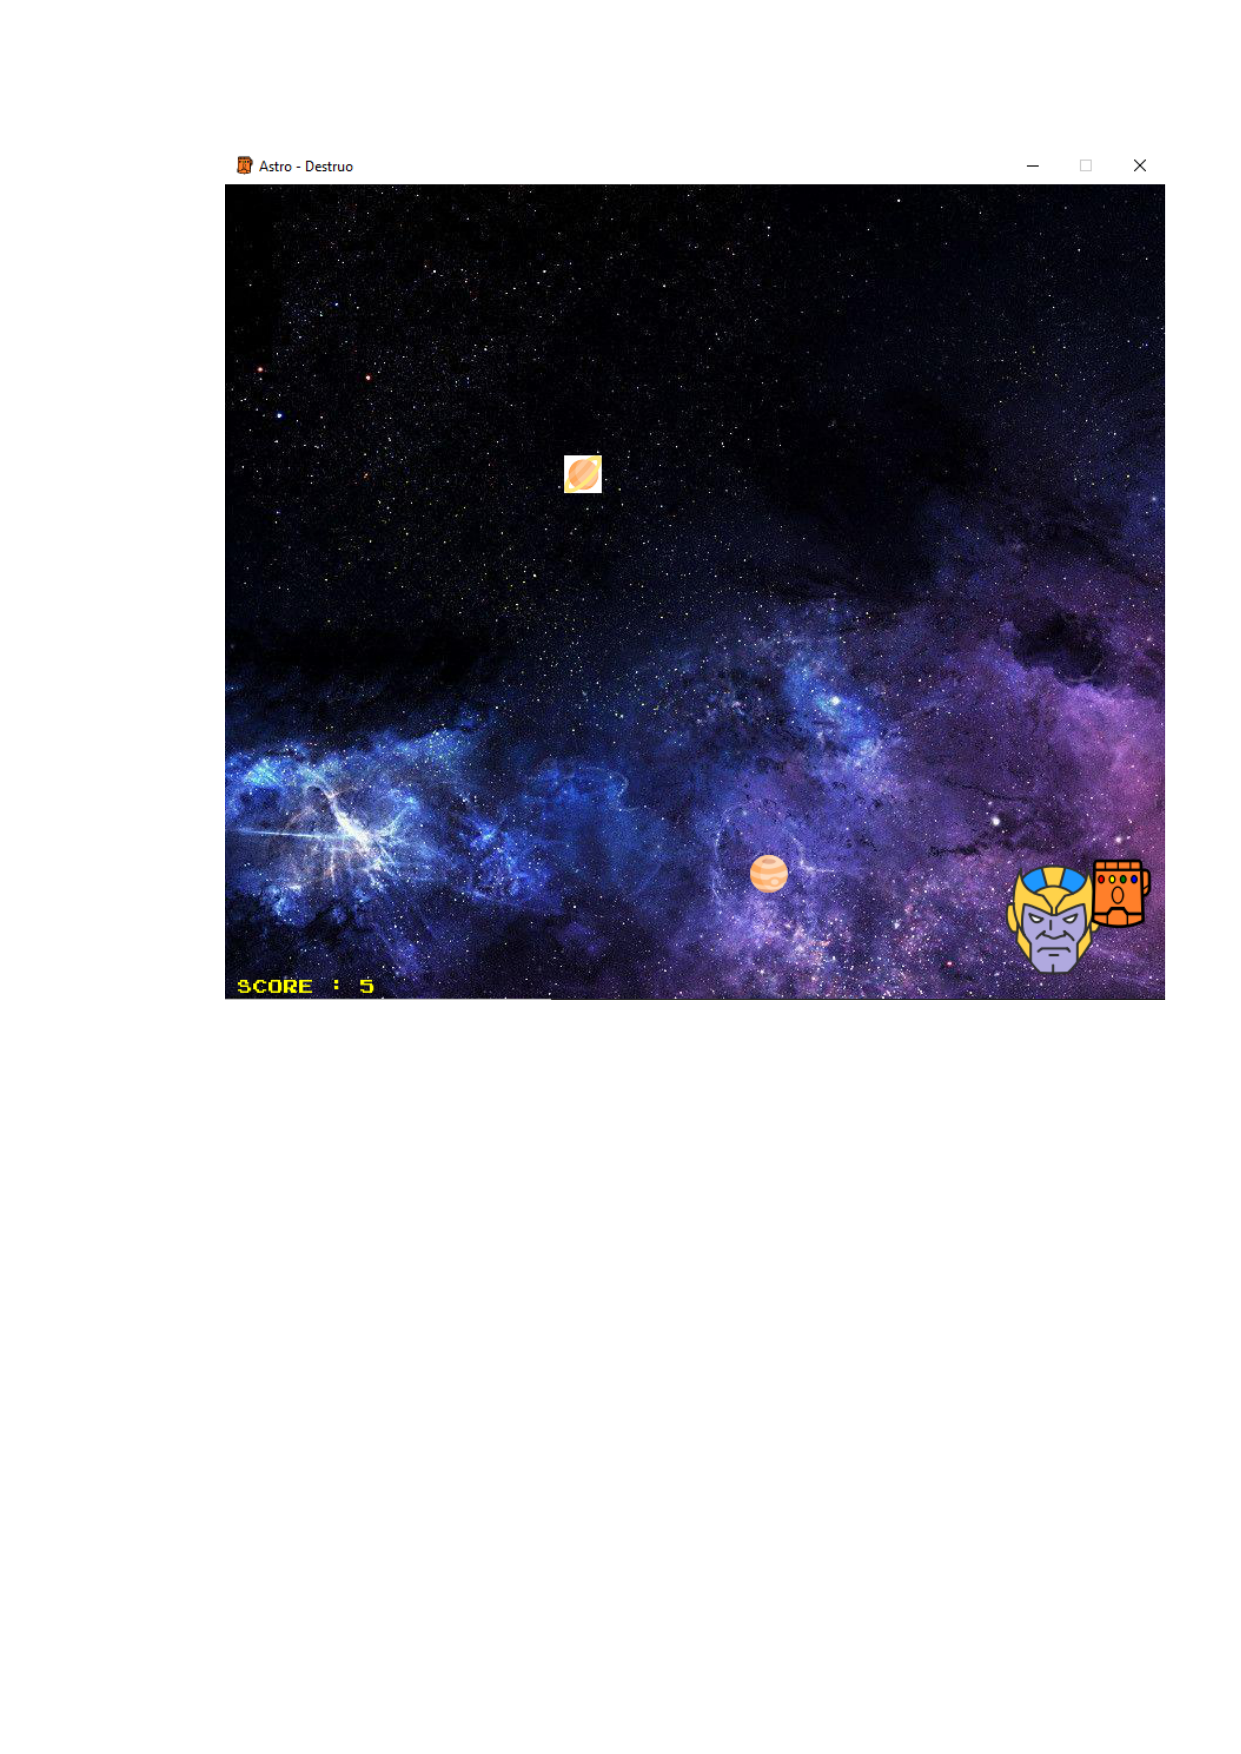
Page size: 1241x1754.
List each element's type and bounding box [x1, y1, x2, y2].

picture [225, 150, 1166, 1000]
